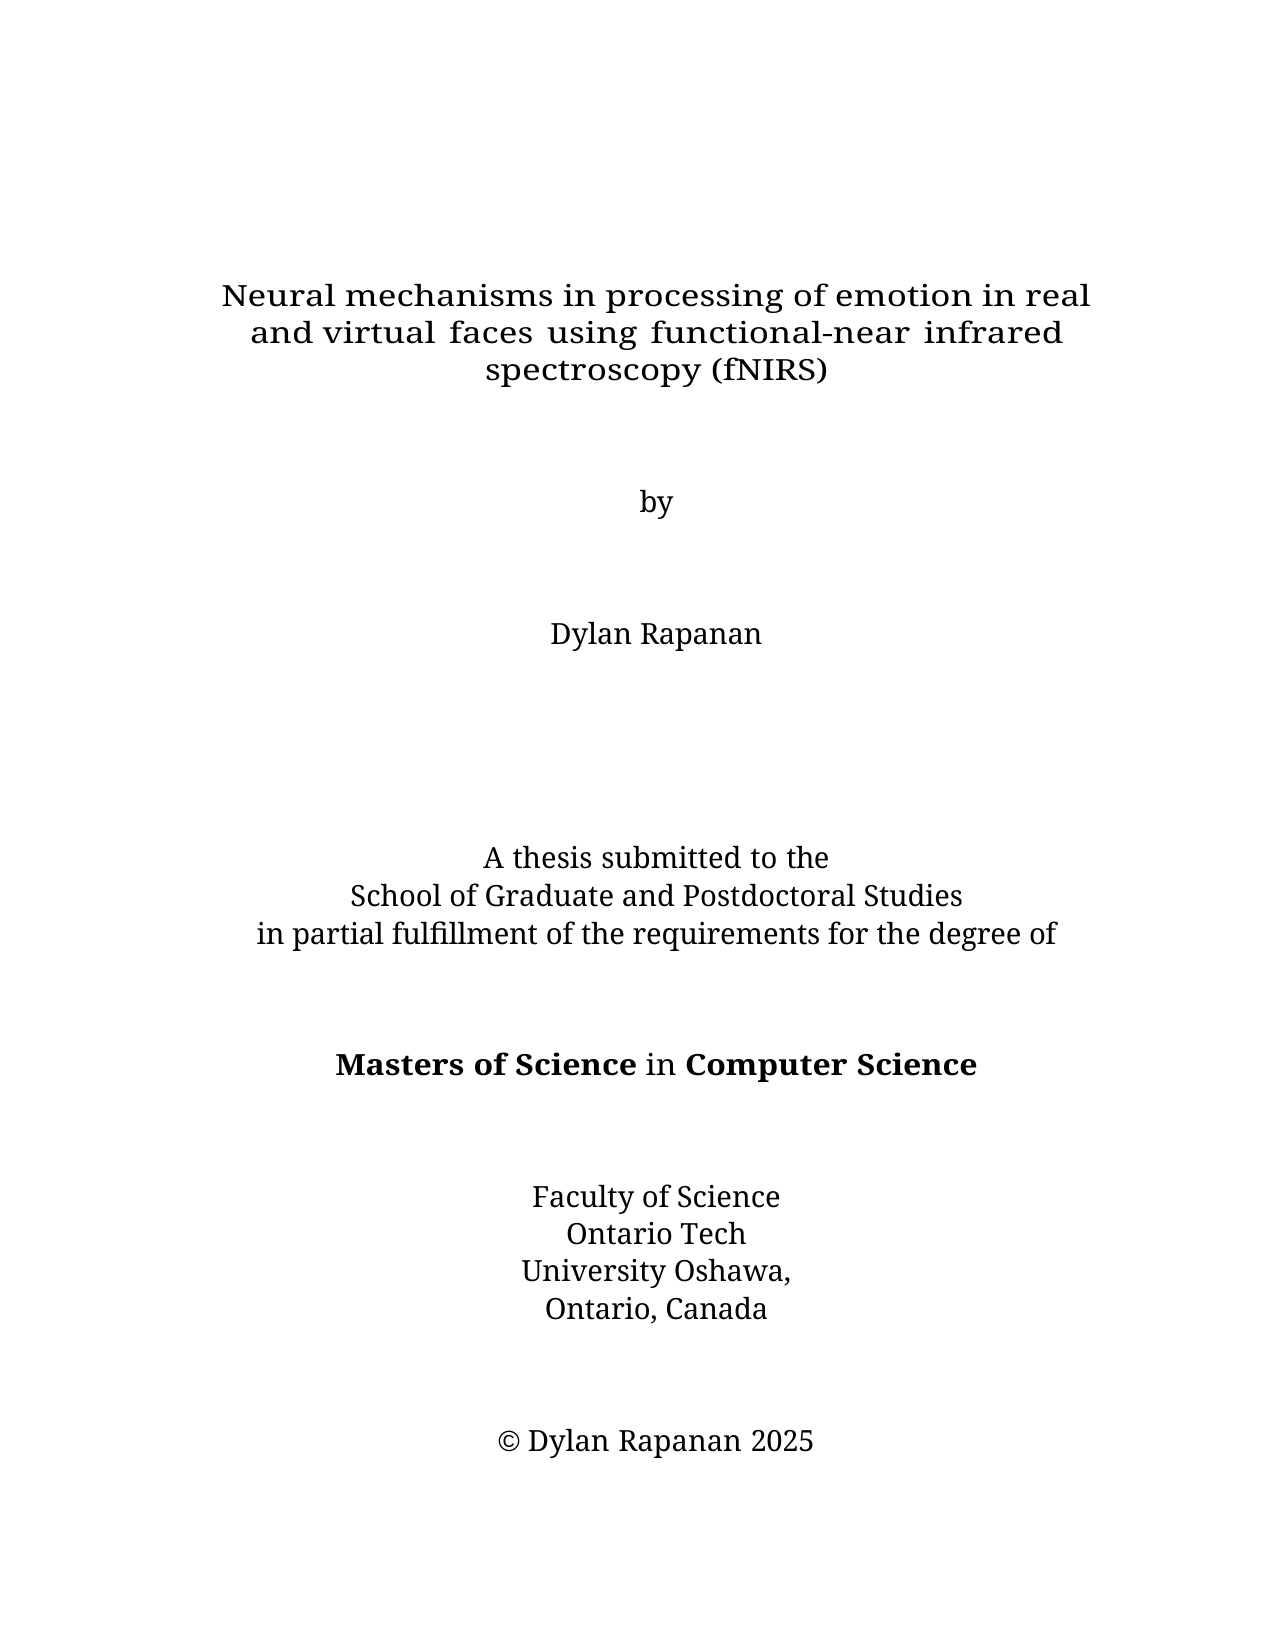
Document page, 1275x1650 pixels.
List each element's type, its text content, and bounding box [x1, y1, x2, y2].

text A thesis submitted to the [171, 838, 1142, 877]
text in partial fulfillment of the requirements for the degree of [171, 914, 1142, 952]
text by [171, 482, 1142, 521]
text © Dylan Rapanan 2025 [171, 1420, 1142, 1460]
text Dylan Rapanan [171, 613, 1142, 653]
text School of Graduate and Postdoctoral Studies [171, 877, 1142, 914]
text Faculty of Science Ontario Tech University Oshawa, Ontario, Canada [491, 1177, 822, 1328]
text Neural mechanisms in processing of emotion in real and virtual faces using functional-near infrared spectroscopy (fNIRS) [199, 276, 1114, 389]
subtitle Masters of Science in Computer Science [171, 1044, 1142, 1084]
